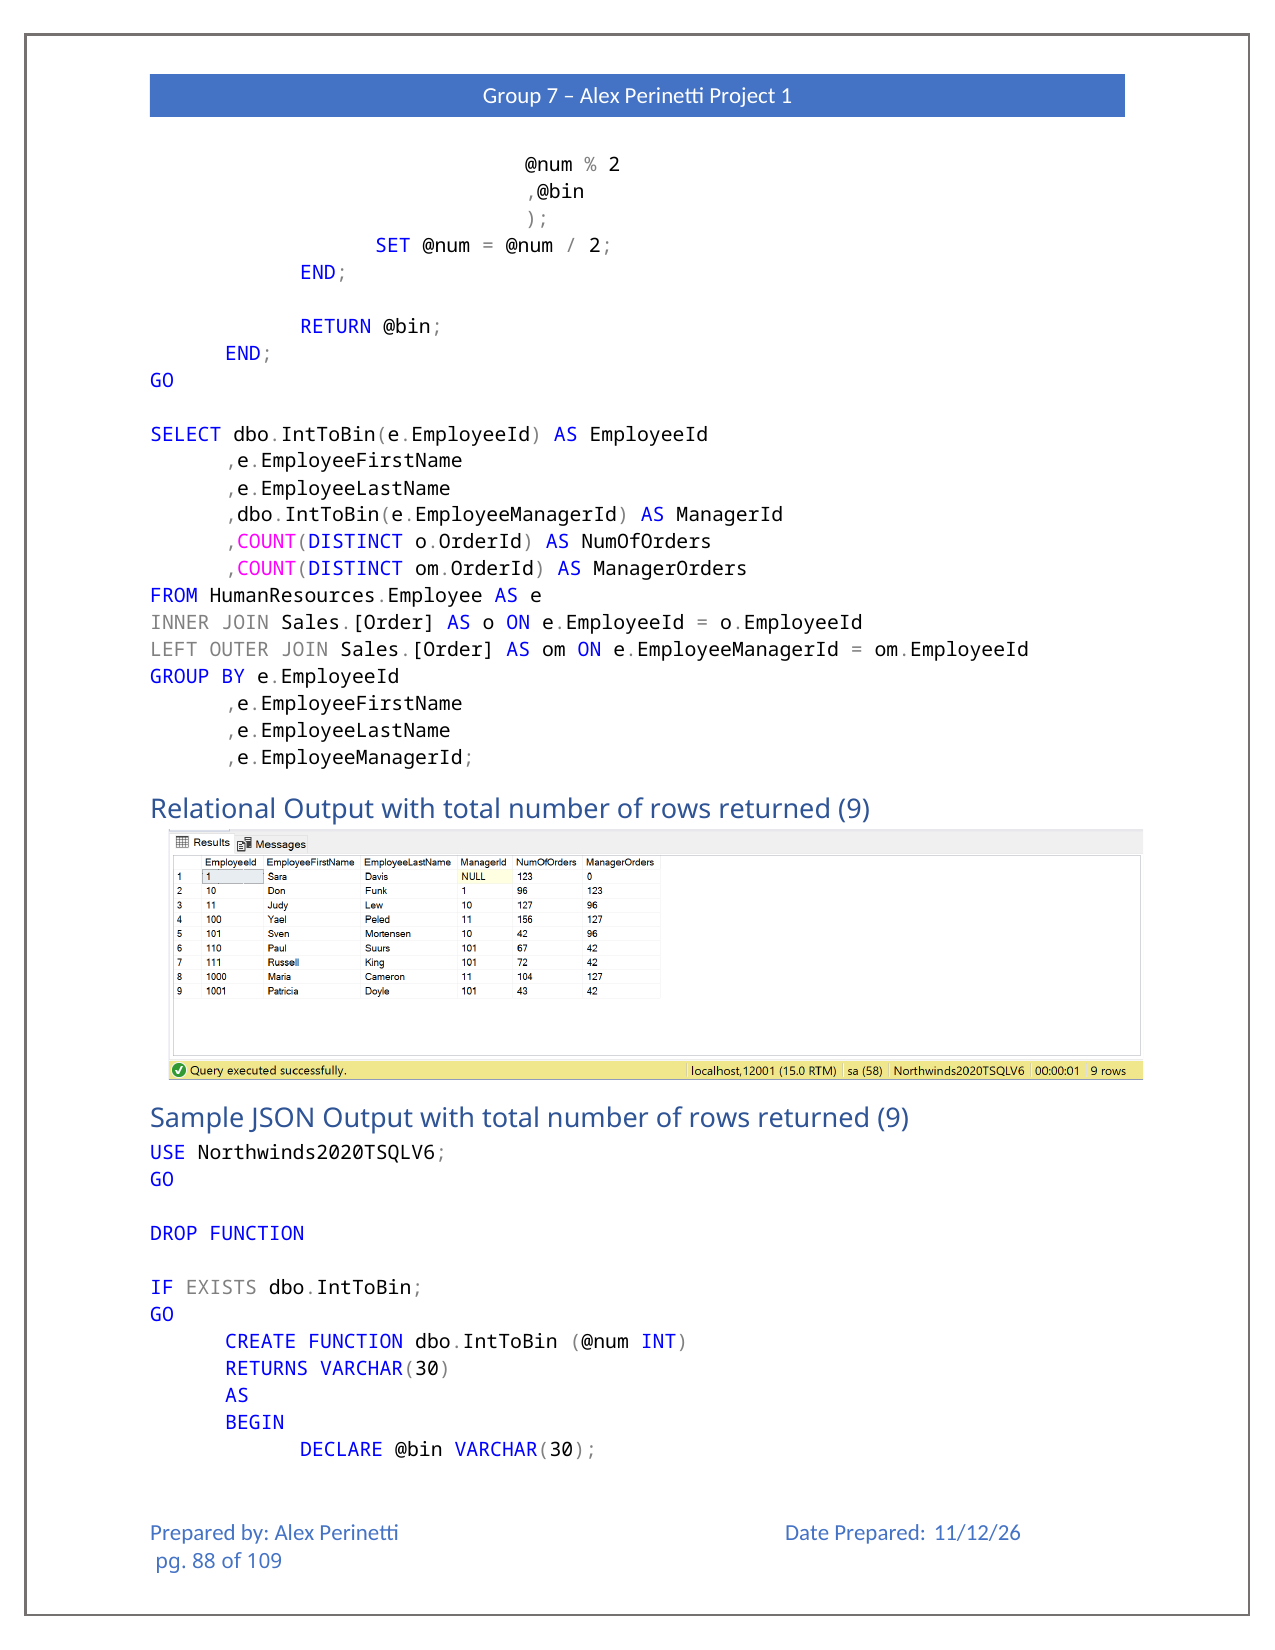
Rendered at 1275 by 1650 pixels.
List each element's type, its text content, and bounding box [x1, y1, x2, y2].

text GO [150, 1300, 1125, 1327]
text ); [150, 204, 1125, 231]
text END; [150, 258, 1125, 285]
text BEGIN [150, 1408, 1125, 1435]
text ,dbo.IntToBin(e.EmployeeManagerId) AS ManagerId [150, 501, 1125, 528]
text GROUP BY e.EmployeeId [150, 663, 1125, 689]
text ,COUNT(DISTINCT o.OrderId) AS NumOfOrders [150, 528, 1125, 555]
text GO [150, 366, 1125, 393]
text AS [150, 1381, 1125, 1408]
text LEFT OUTER JOIN Sales.[Order] AS om ON e.EmployeeManagerId = om.EmployeeId [150, 636, 1125, 663]
text GO [150, 1166, 1125, 1192]
text SELECT dbo.IntToBin(e.EmployeeId) AS EmployeeId [150, 420, 1125, 447]
text @num % 2 [150, 150, 1125, 177]
text ,e.EmployeeLastName [150, 474, 1125, 501]
text ,e.EmployeeLastName [150, 717, 1125, 743]
text END; [150, 339, 1125, 366]
text FROM HumanResources.Employee AS e [150, 582, 1125, 609]
subtitle Relational Output with total number of rows returned (9) [150, 789, 1125, 826]
text CREATE FUNCTION dbo.IntToBin (@num INT) [150, 1327, 1125, 1354]
text USE Northwinds2020TSQLV6; [150, 1138, 1125, 1166]
text ,COUNT(DISTINCT om.OrderId) AS ManagerOrders [150, 555, 1125, 582]
text ,e.EmployeeFirstName [150, 447, 1125, 474]
text ,e.EmployeeManagerId; [150, 743, 1125, 771]
text SET @num = @num / 2; [150, 231, 1125, 258]
text ,@bin [150, 177, 1125, 204]
text RETURN @bin; [150, 312, 1125, 339]
text DECLARE @bin VARCHAR(30); [150, 1435, 1125, 1462]
text IF EXISTS dbo.IntToBin; [150, 1273, 1125, 1300]
text DROP FUNCTION [150, 1219, 1125, 1246]
text ,e.EmployeeFirstName [150, 689, 1125, 717]
subtitle Sample JSON Output with total number of rows returned (9) [150, 1099, 1125, 1136]
text RETURNS VARCHAR(30) [150, 1354, 1125, 1381]
text INNER JOIN Sales.[Order] AS o ON e.EmployeeId = o.EmployeeId [150, 609, 1125, 636]
